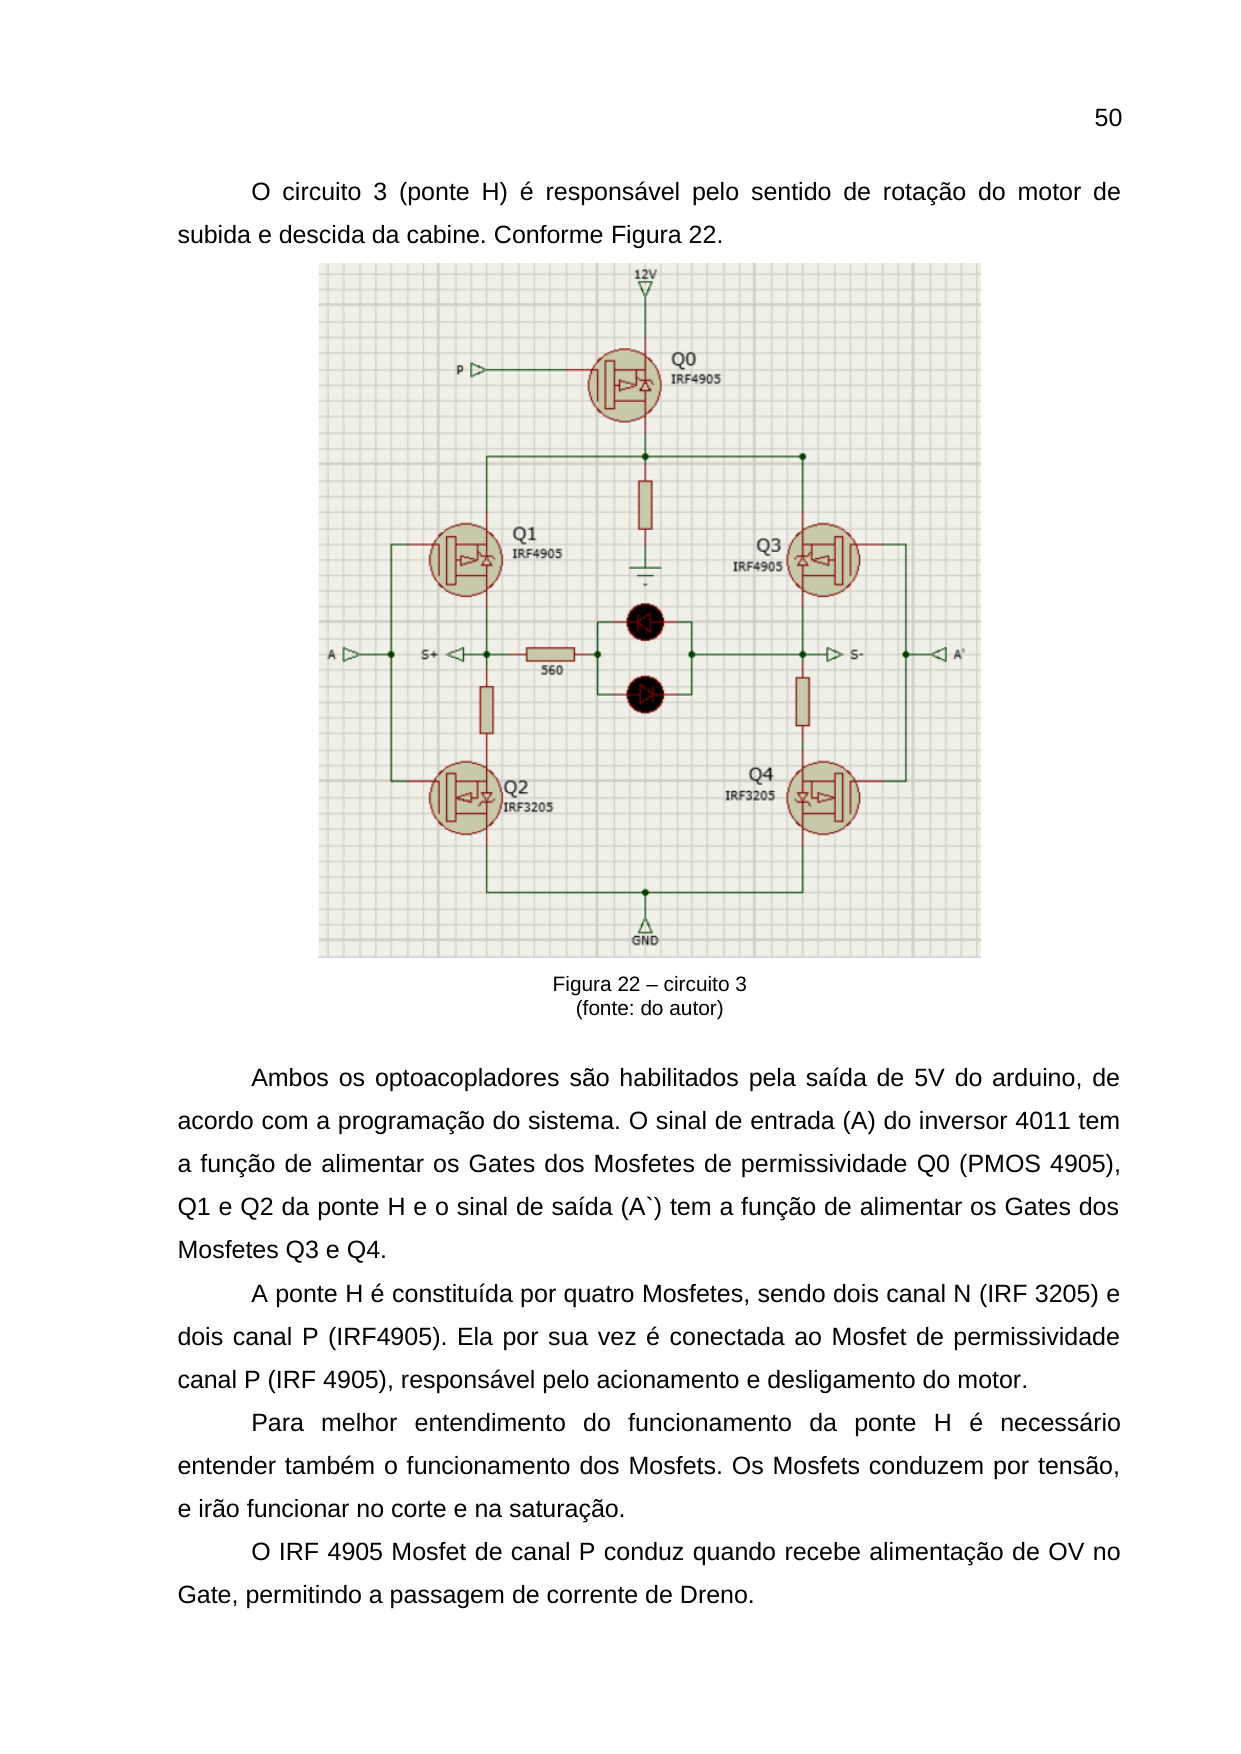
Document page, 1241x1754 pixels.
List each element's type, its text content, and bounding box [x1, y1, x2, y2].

text (fonte: do autor) [177, 996, 1122, 1020]
picture [318, 263, 981, 958]
text Para melhor entendimento do funcionamento da ponte H é necessário entender também o funcionamento dos Mosfets. Os Mosfets conduzem por tensão, e irão funcionar no corte e na saturação. [177, 1408, 1122, 1523]
text O circuito 3 (ponte H) é responsável pelo sentido de rotação do motor de subida e descida da cabine. Conforme Figura 22. [177, 177, 1122, 249]
text Ambos os optoacopladores são habilitados pela saída de 5V do arduino, de acordo com a programação do sistema. O sinal de entrada (A) do inversor 4011 tem a função de alimentar os Gates dos Mosfetes de permissividade Q0 (PMOS 4905), Q1 e Q2 da ponte H e o sinal de saída (A`) tem a função de alimentar os Gates dos Mosfetes Q3 e Q4. [177, 1063, 1122, 1264]
text A ponte H é constituída por quatro Mosfetes, sendo dois canal N (IRF 3205) e dois canal P (IRF4905). Ela por sua vez é conectada ao Mosfet de permissividade canal P (IRF 4905), responsável pelo acionamento e desligamento do motor. [177, 1279, 1122, 1394]
text O IRF 4905 Mosfet de canal P conduz quando recebe alimentação de OV no Gate, permitindo a passagem de corrente de Dreno. [177, 1537, 1122, 1609]
